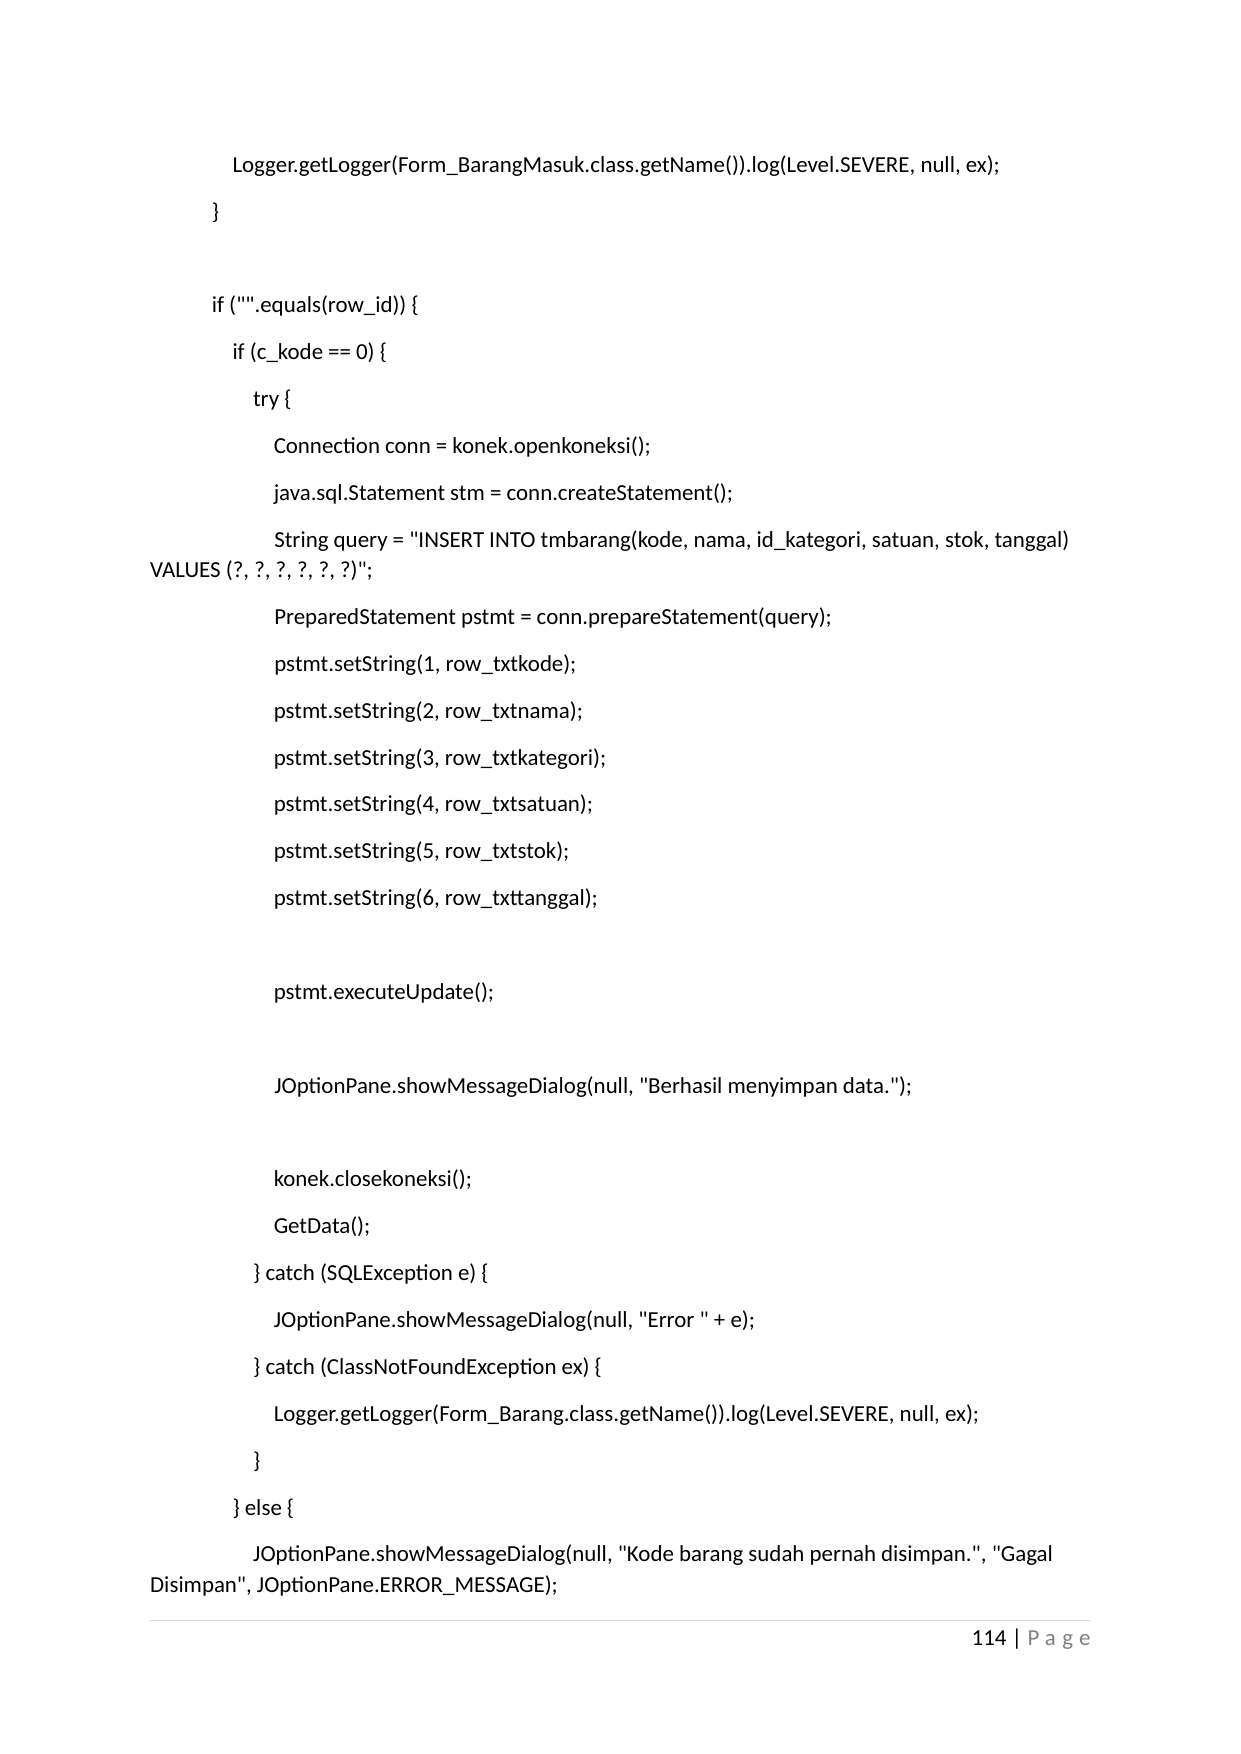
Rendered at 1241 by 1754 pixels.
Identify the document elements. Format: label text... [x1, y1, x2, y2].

text konek.closekoneksi(); [150, 1164, 1090, 1193]
text String query = "INSERT INTO tmbarang(kode, nama, id_kategori, satuan, stok, tanggal) VALUES (?, ?, ?, ?, ?, ?)"; [150, 525, 1090, 583]
text pstmt.executeUpdate(); [150, 977, 1090, 1005]
text java.sql.Statement stm = conn.createStatement(); [150, 478, 1090, 506]
text JOptionPane.showMessageDialog(null, "Kode barang sudah pernah disimpan.", "Gagal Disimpan", JOptionPane.ERROR_MESSAGE); [150, 1539, 1090, 1598]
text JOptionPane.showMessageDialog(null, "Berhasil menyimpan data."); [150, 1071, 1090, 1099]
text pstmt.setString(3, row_txtkategori); [150, 743, 1090, 771]
text } [150, 1446, 1090, 1474]
text Logger.getLogger(Form_Barang.class.getName()).log(Level.SEVERE, null, ex); [150, 1399, 1090, 1427]
text JOptionPane.showMessageDialog(null, "Error " + e); [150, 1305, 1090, 1333]
text PreparedStatement pstmt = conn.prepareStatement(query); [150, 602, 1090, 630]
text GetData(); [150, 1211, 1090, 1239]
text } else { [150, 1493, 1090, 1521]
text if ("".equals(row_id)) { [150, 291, 1090, 319]
text } [150, 197, 1090, 225]
text try { [150, 384, 1090, 412]
text pstmt.setString(1, row_txtkode); [150, 649, 1090, 677]
text if (c_kode == 0) { [150, 337, 1090, 366]
text Connection conn = konek.openkoneksi(); [150, 431, 1090, 459]
text pstmt.setString(2, row_txtnama); [150, 696, 1090, 724]
text pstmt.setString(6, row_txttanggal); [150, 883, 1090, 911]
text } catch (ClassNotFoundException ex) { [150, 1352, 1090, 1380]
text } catch (SQLException e) { [150, 1258, 1090, 1286]
text pstmt.setString(5, row_txtstok); [150, 836, 1090, 864]
text Logger.getLogger(Form_BarangMasuk.class.getName()).log(Level.SEVERE, null, ex); [150, 150, 1090, 178]
text pstmt.setString(4, row_txtsatuan); [150, 789, 1090, 818]
